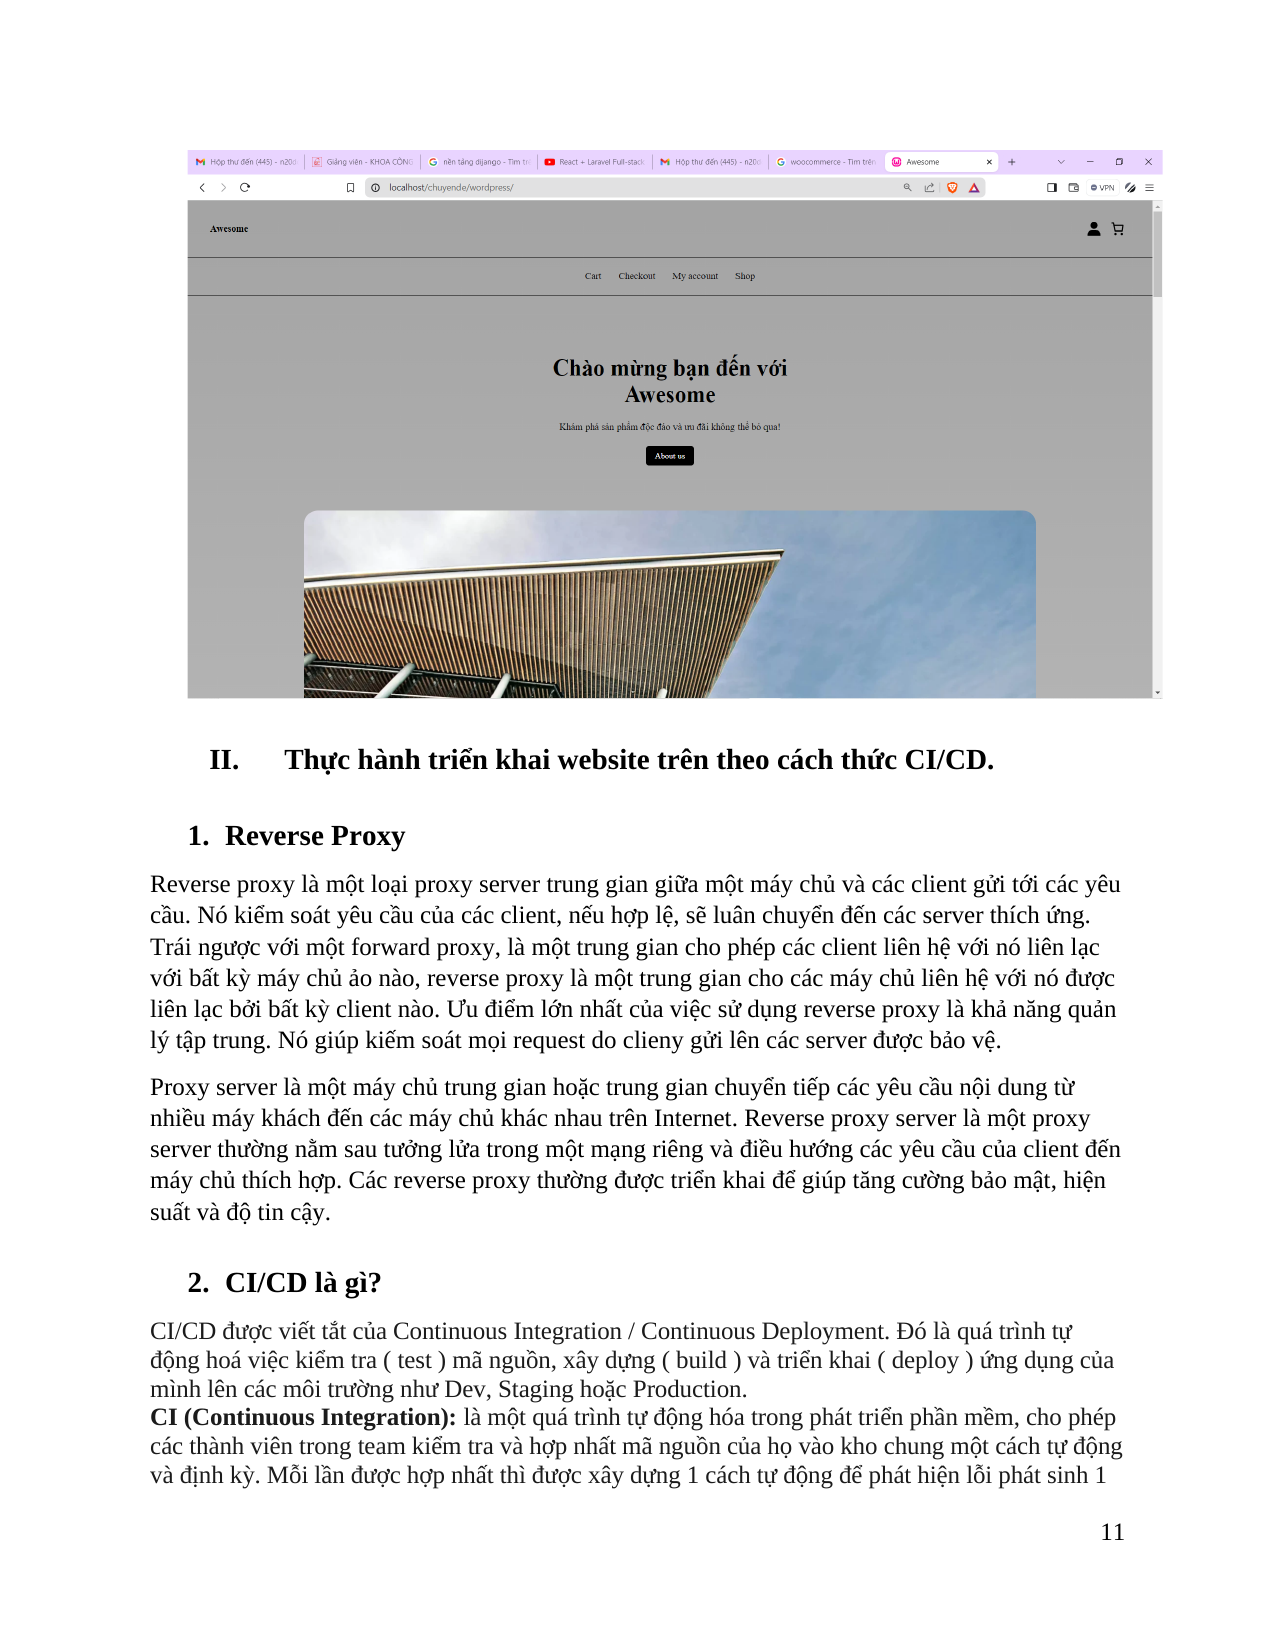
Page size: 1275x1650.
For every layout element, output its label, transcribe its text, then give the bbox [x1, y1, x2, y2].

text Reverse proxy là một loại proxy server trung gian giữa một máy chủ và các client gửi tới các yêu cầu. Nó kiểm soát yêu cầu của các client, nếu hợp lệ, sẽ luân chuyển đến các server thích ứng. Trái ngược với một forward proxy, là một trung gian cho phép các client liên hệ với nó liên lạc với bất kỳ máy chủ ảo nào, reverse proxy là một trung gian cho các máy chủ liên hệ với nó được liên lạc bởi bất kỳ client nào. Ưu điểm lớn nhất của việc sử dụng reverse proxy là khả năng quản lý tập trung. Nó giúp kiếm soát mọi request do clieny gửi lên các server được bảo vệ. [150, 869, 1125, 1053]
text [150, 1316, 1125, 1489]
subtitle CI/CD là gì? [187, 1265, 1125, 1299]
picture [187, 150, 1163, 699]
subtitle Reverse Proxy [187, 818, 1125, 852]
subtitle Thực hành triển khai website trên theo cách thức CI/CD. [209, 742, 1125, 776]
text Proxy server là một máy chủ trung gian hoặc trung gian chuyển tiếp các yêu cầu nội dung từ nhiều máy khách đến các máy chủ khác nhau trên Internet. Reverse proxy server là một proxy server thường nằm sau tưởng lửa trong một mạng riêng và điều hướng các yêu cầu của client đến máy chủ thích hợp. Các reverse proxy thường được triển khai để giúp tăng cường bảo mật, hiện suất và độ tin cậy. [150, 1072, 1125, 1225]
